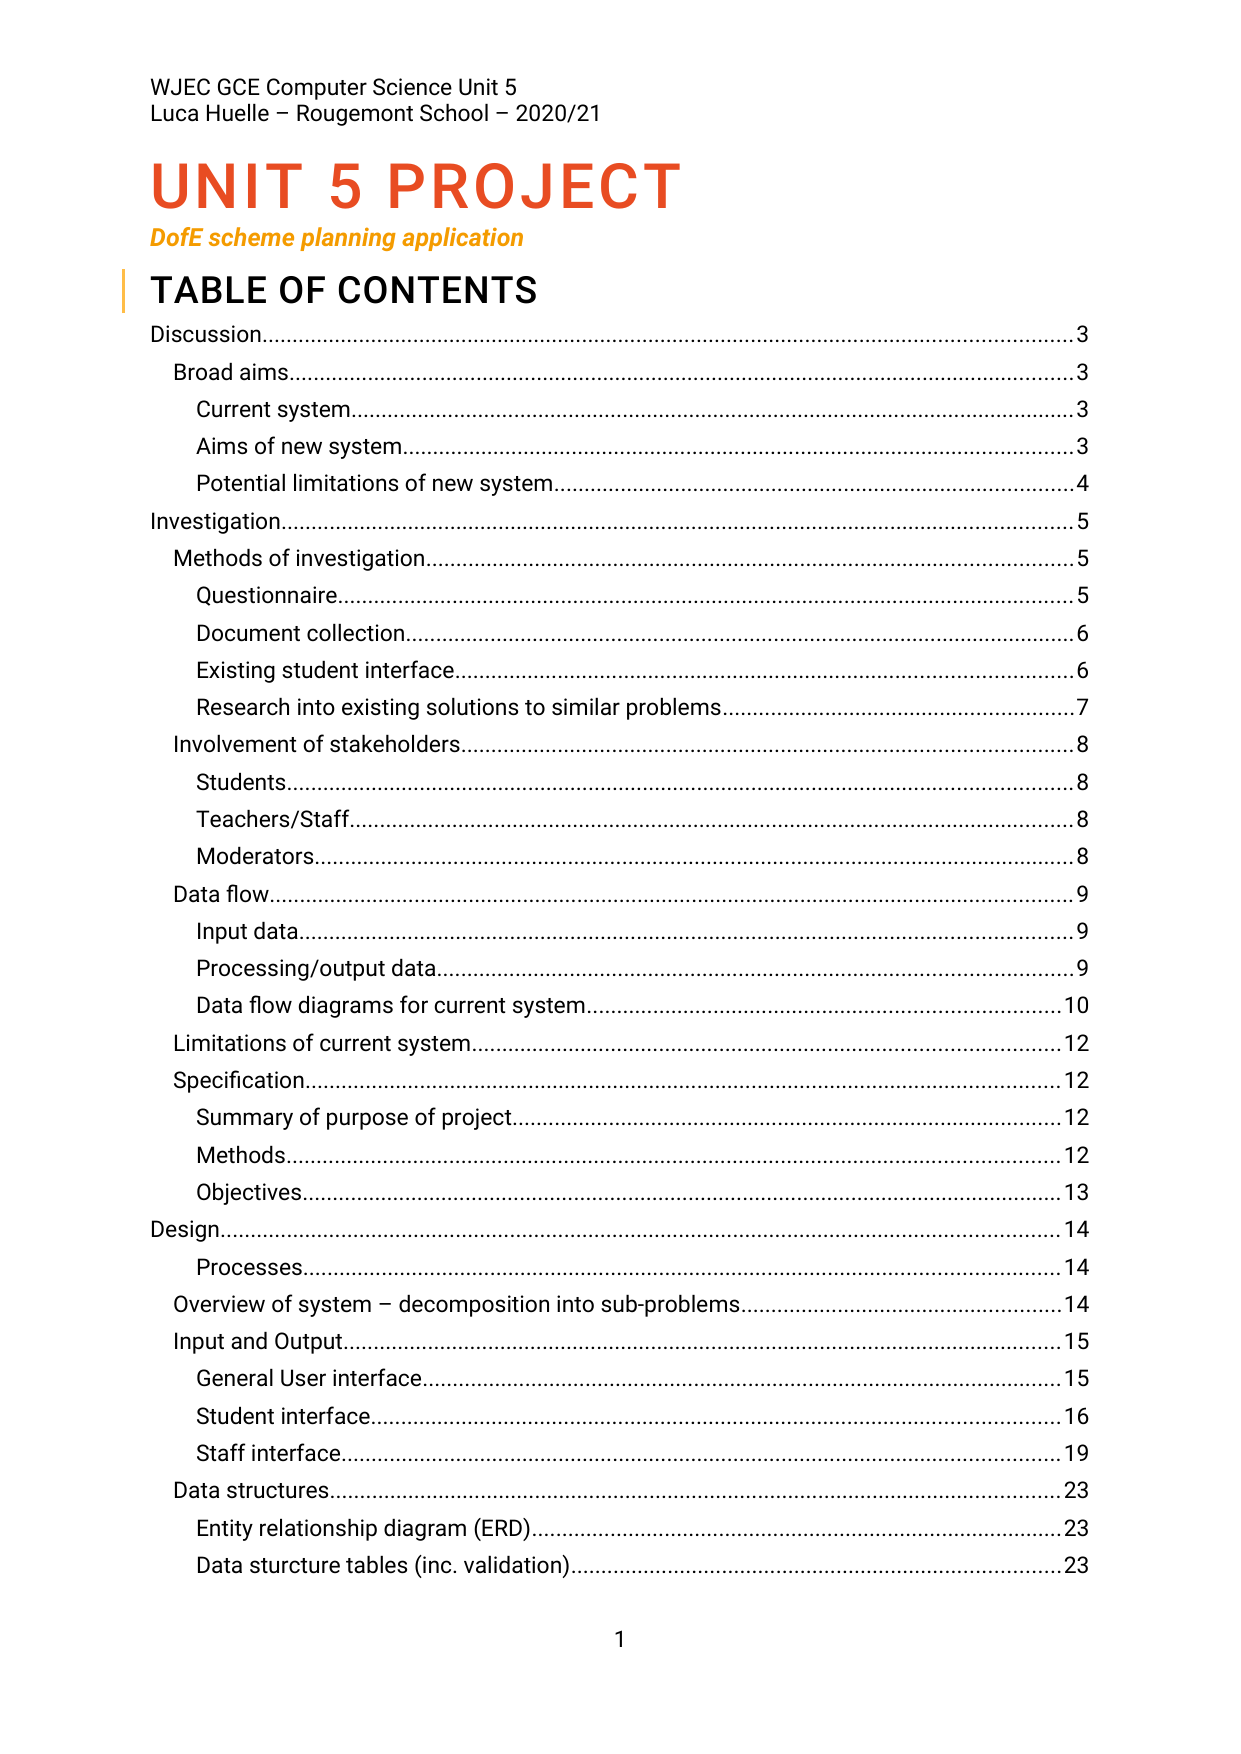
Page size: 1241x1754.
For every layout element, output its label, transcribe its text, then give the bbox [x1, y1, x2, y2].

title Unit 5 Project [150, 150, 1090, 223]
text DofE scheme planning application [150, 223, 1090, 252]
